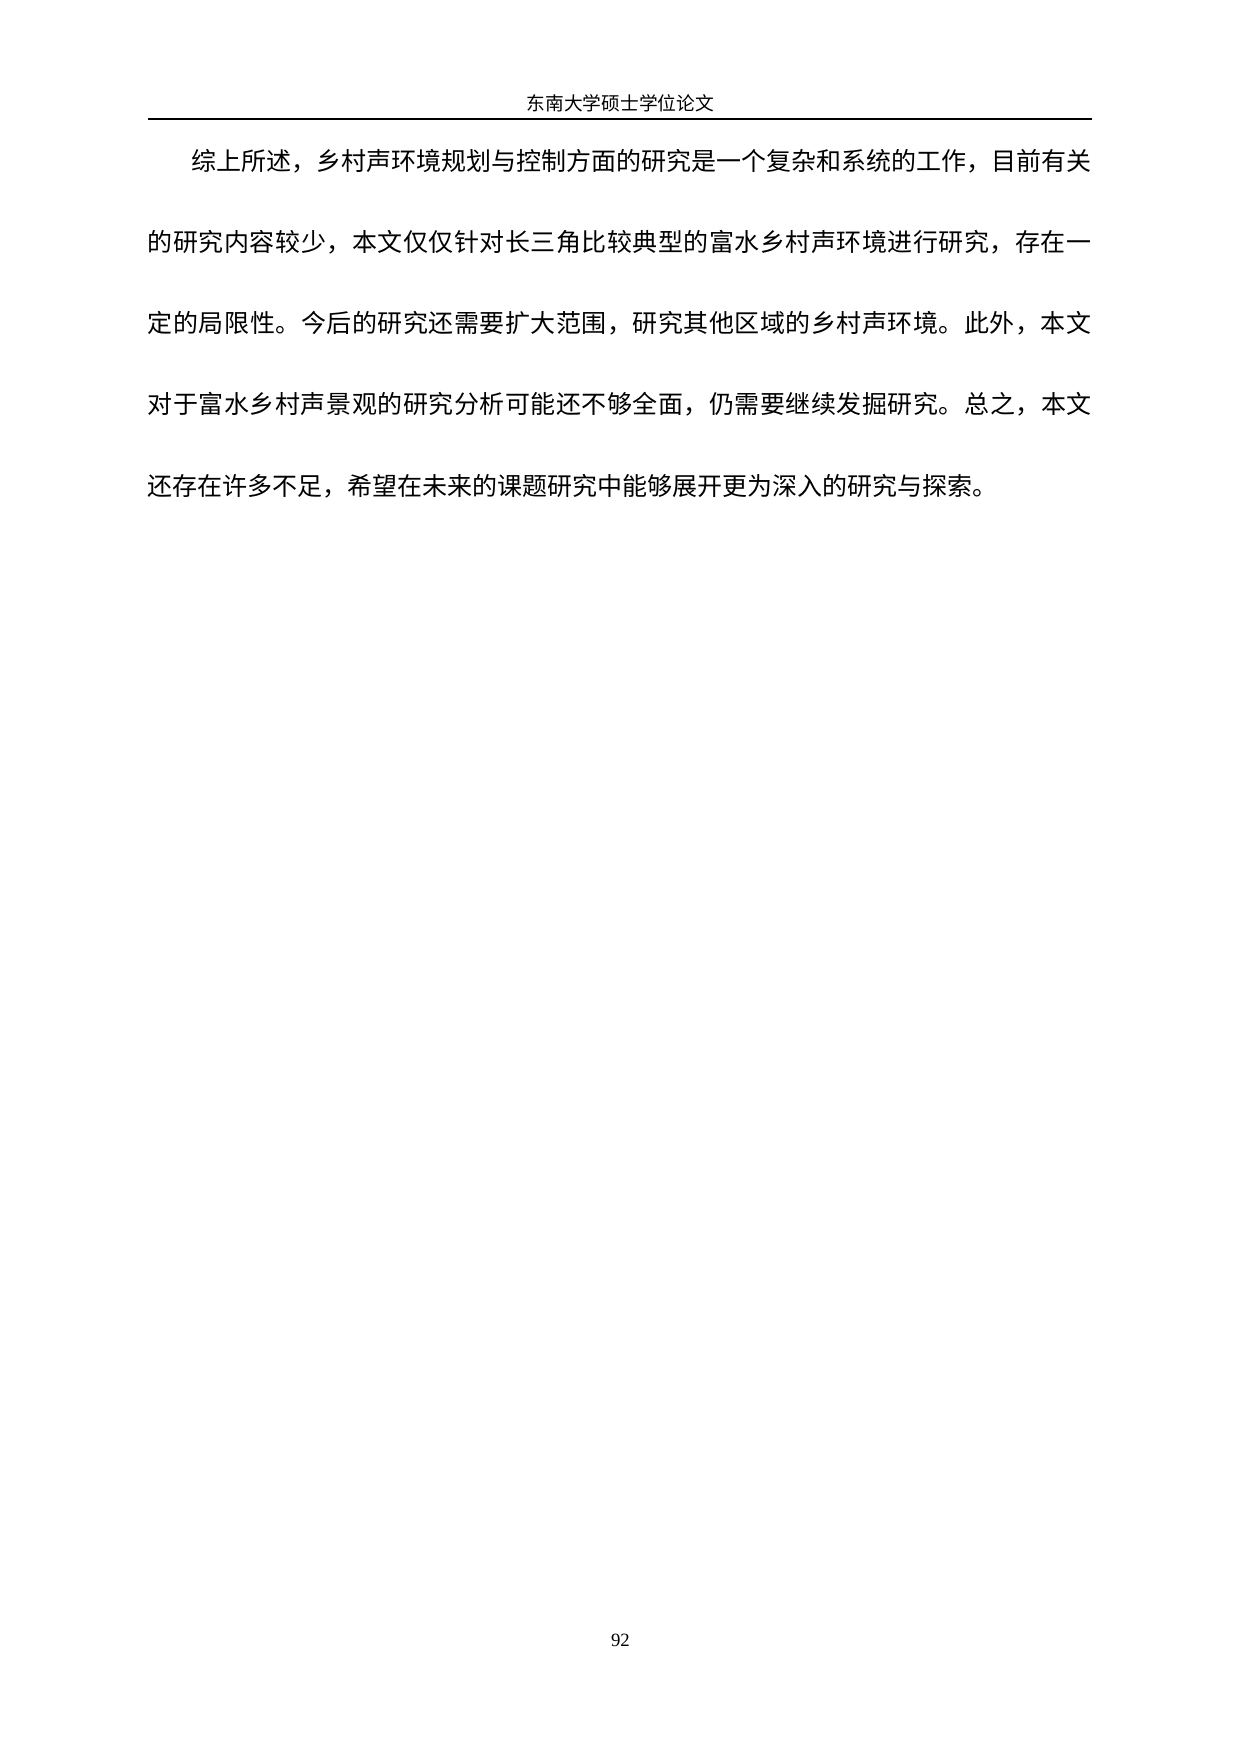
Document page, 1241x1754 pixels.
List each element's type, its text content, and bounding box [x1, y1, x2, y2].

text 综上所述，乡村声环境规划与控制方面的研究是一个复杂和系统的工作，目前有关的研究内容较少，本文仅仅针对长三角比较典型的富水乡村声环境进行研究，存在一定的局限性。今后的研究还需要扩大范围，研究其他区域的乡村声环境。此外，本文对于富水乡村声景观的研究分析可能还不够全面，仍需要继续发掘研究。总之，本文还存在许多不足，希望在未来的课题研究中能够展开更为深入的研究与探索。 [148, 127, 1092, 517]
